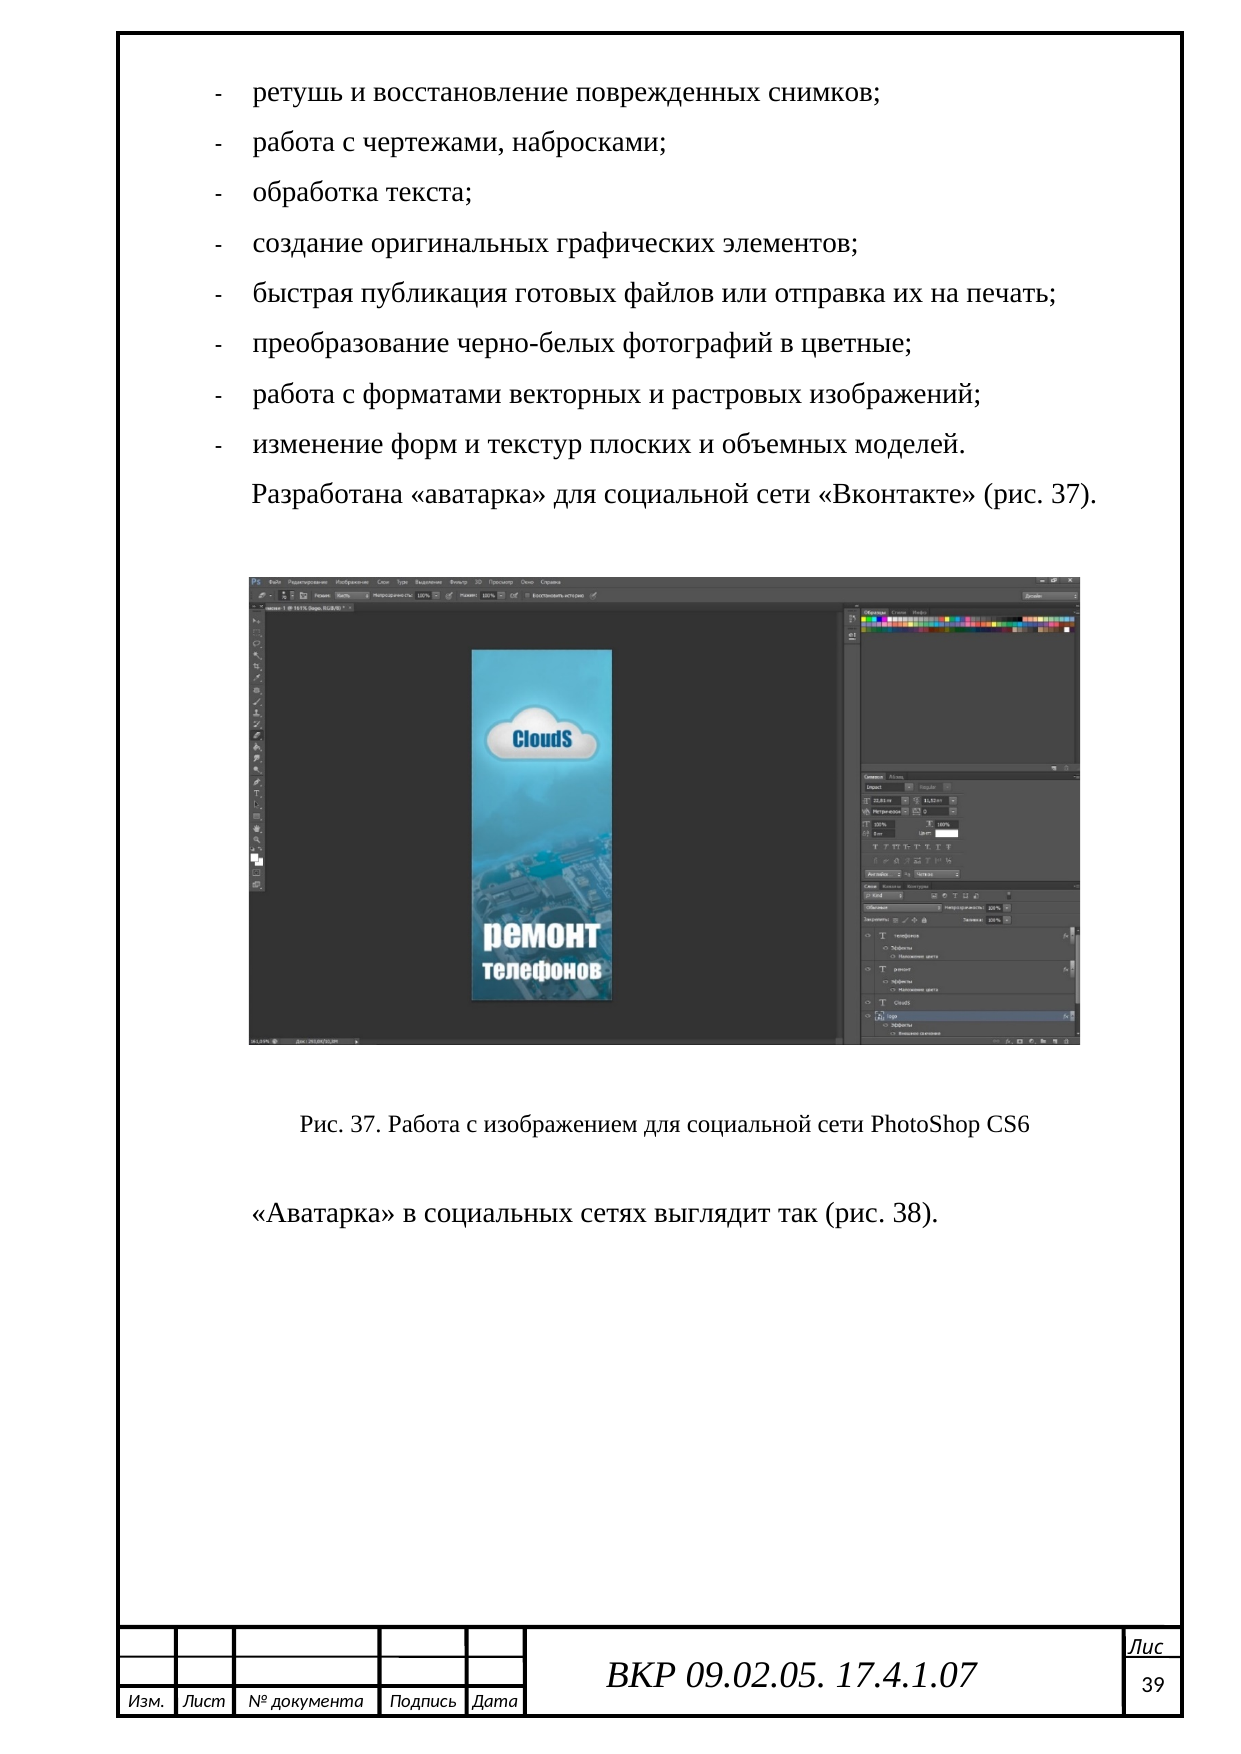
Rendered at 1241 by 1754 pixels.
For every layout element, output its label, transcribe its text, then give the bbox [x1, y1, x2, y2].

list ретушь и восстановление поврежденных снимков; [215, 74, 1152, 107]
list работа с форматами векторных и растровых изображений; [215, 376, 1152, 409]
list быстрая публикация готовых файлов или отправка их на печать; [215, 275, 1152, 309]
text Разработана «аватарка» для социальной сети «Вконтакте» (рис. 37). [177, 476, 1152, 510]
list преобразование черно-белых фотографий в цветные; [215, 325, 1152, 359]
list создание оригинальных графических элементов; [215, 225, 1152, 258]
list обработка текста; [215, 174, 1152, 208]
list работа с чертежами, набросками; [215, 124, 1152, 158]
picture [248, 577, 1080, 1045]
text «Аватарка» в социальных сетях выглядит так (рис. 38). [177, 1195, 1152, 1228]
text Рис. 37. Работа с изображением для социальной сети PhotoShop CS6 [177, 1109, 1152, 1137]
list изменение форм и текстур плоских и объемных моделей. [215, 426, 1152, 459]
